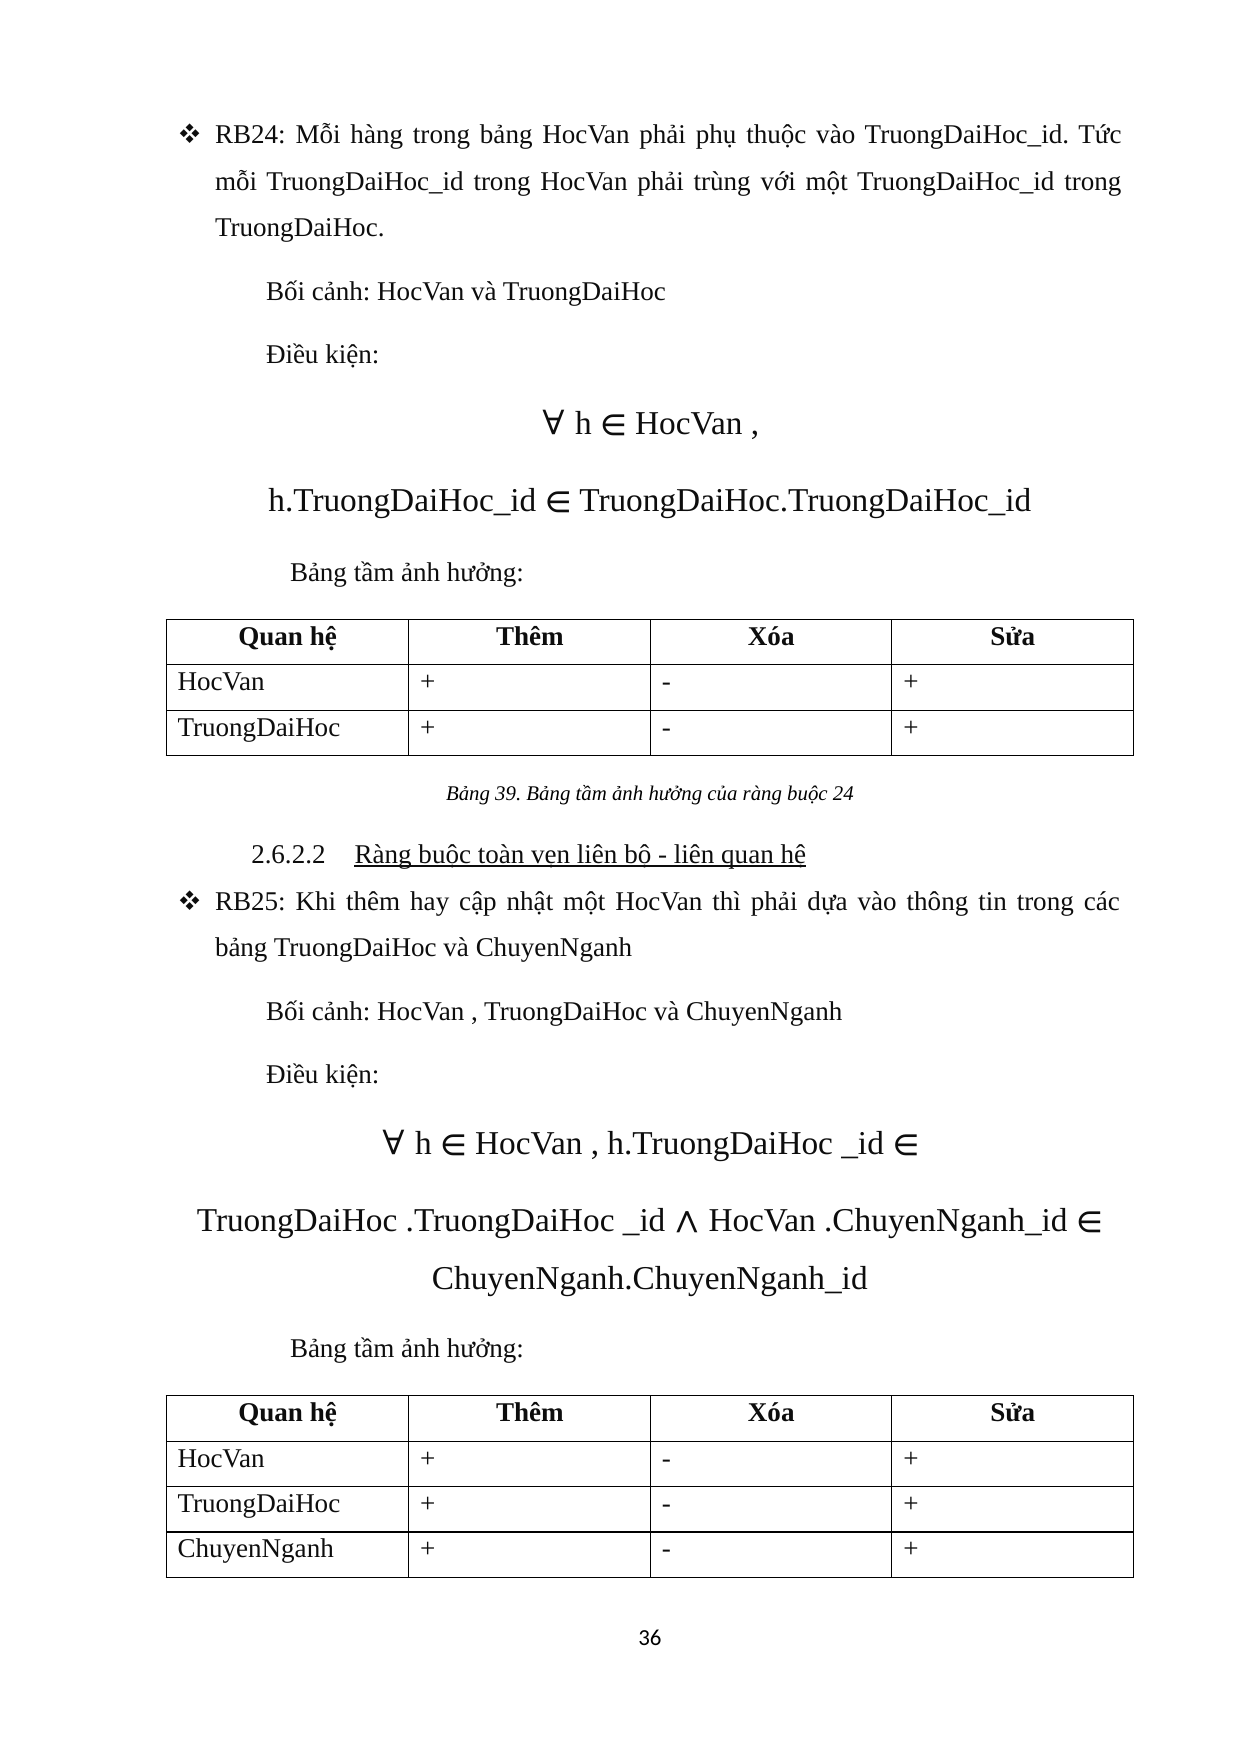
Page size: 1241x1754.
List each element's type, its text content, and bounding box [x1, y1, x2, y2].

table_cell - [651, 1533, 891, 1577]
text Điều kiện: [177, 1058, 1122, 1089]
table_header Quan hệ [167, 1396, 408, 1441]
list Bảng tầm ảnh hưởng: [290, 556, 1122, 587]
text h.TruongDaiHoc_id ∈ TruongDaiHoc.TruongDaiHoc_id [177, 479, 1122, 519]
table_cell + [892, 1533, 1133, 1577]
table_cell - [651, 665, 891, 710]
table_header Sửa [892, 620, 1133, 664]
table_header Sửa [892, 1396, 1133, 1441]
table_header Xóa [651, 1396, 891, 1441]
table_cell + [409, 1442, 650, 1486]
table_header Thêm [409, 1396, 650, 1441]
table_cell TruongDaiHoc [167, 1487, 408, 1531]
table_cell + [892, 1442, 1133, 1486]
text ∀ h ∈ HocVan , h.TruongDaiHoc _id ∈ [177, 1121, 1122, 1162]
text Bối cảnh: HocVan , TruongDaiHoc và ChuyenNganh [177, 995, 1122, 1026]
table_cell + [892, 711, 1133, 755]
table_cell + [409, 711, 650, 755]
table_cell ChuyenNganh [167, 1533, 408, 1577]
table_header Quan hệ [167, 620, 408, 664]
table_cell + [409, 1487, 650, 1531]
text ∀ h ∈ HocVan , [177, 402, 1122, 442]
table_cell HocVan [167, 1442, 408, 1486]
table_header Thêm [409, 620, 650, 664]
table_cell + [409, 665, 650, 710]
text Bảng 39. Bảng tầm ảnh hưởng của ràng buộc 24 [177, 781, 1122, 805]
table_cell + [892, 665, 1133, 710]
table_cell + [409, 1533, 650, 1577]
text TruongDaiHoc .TruongDaiHoc _id ∧ HocVan .ChuyenNganh_id ∈ ChuyenNganh.ChuyenNganh_id [177, 1198, 1122, 1296]
text Bối cảnh: HocVan và TruongDaiHoc [177, 275, 1122, 306]
text Điều kiện: [177, 338, 1122, 369]
list RB24: Mỗi hàng trong bảng HocVan phải phụ thuộc vào TruongDaiHoc_id. Tức mỗi TruongDaiHoc_id trong HocVan phải trùng với một TruongDaiHoc_id trong TruongDaiHoc. [177, 118, 1122, 243]
table_cell - [651, 1442, 891, 1486]
list RB25: Khi thêm hay cập nhật một HocVan thì phải dựa vào thông tin trong các bảng TruongDaiHoc và ChuyenNganh [177, 884, 1122, 962]
table_cell - [651, 1487, 891, 1531]
table_cell - [651, 711, 891, 755]
table_cell + [892, 1487, 1133, 1531]
table_cell HocVan [167, 665, 408, 710]
subtitle Ràng buộc toàn vẹn liên bộ - liên quan hệ [251, 838, 1122, 869]
table_header Xóa [651, 620, 891, 664]
table_cell TruongDaiHoc [167, 711, 408, 755]
list Bảng tầm ảnh hưởng: [290, 1332, 1122, 1363]
